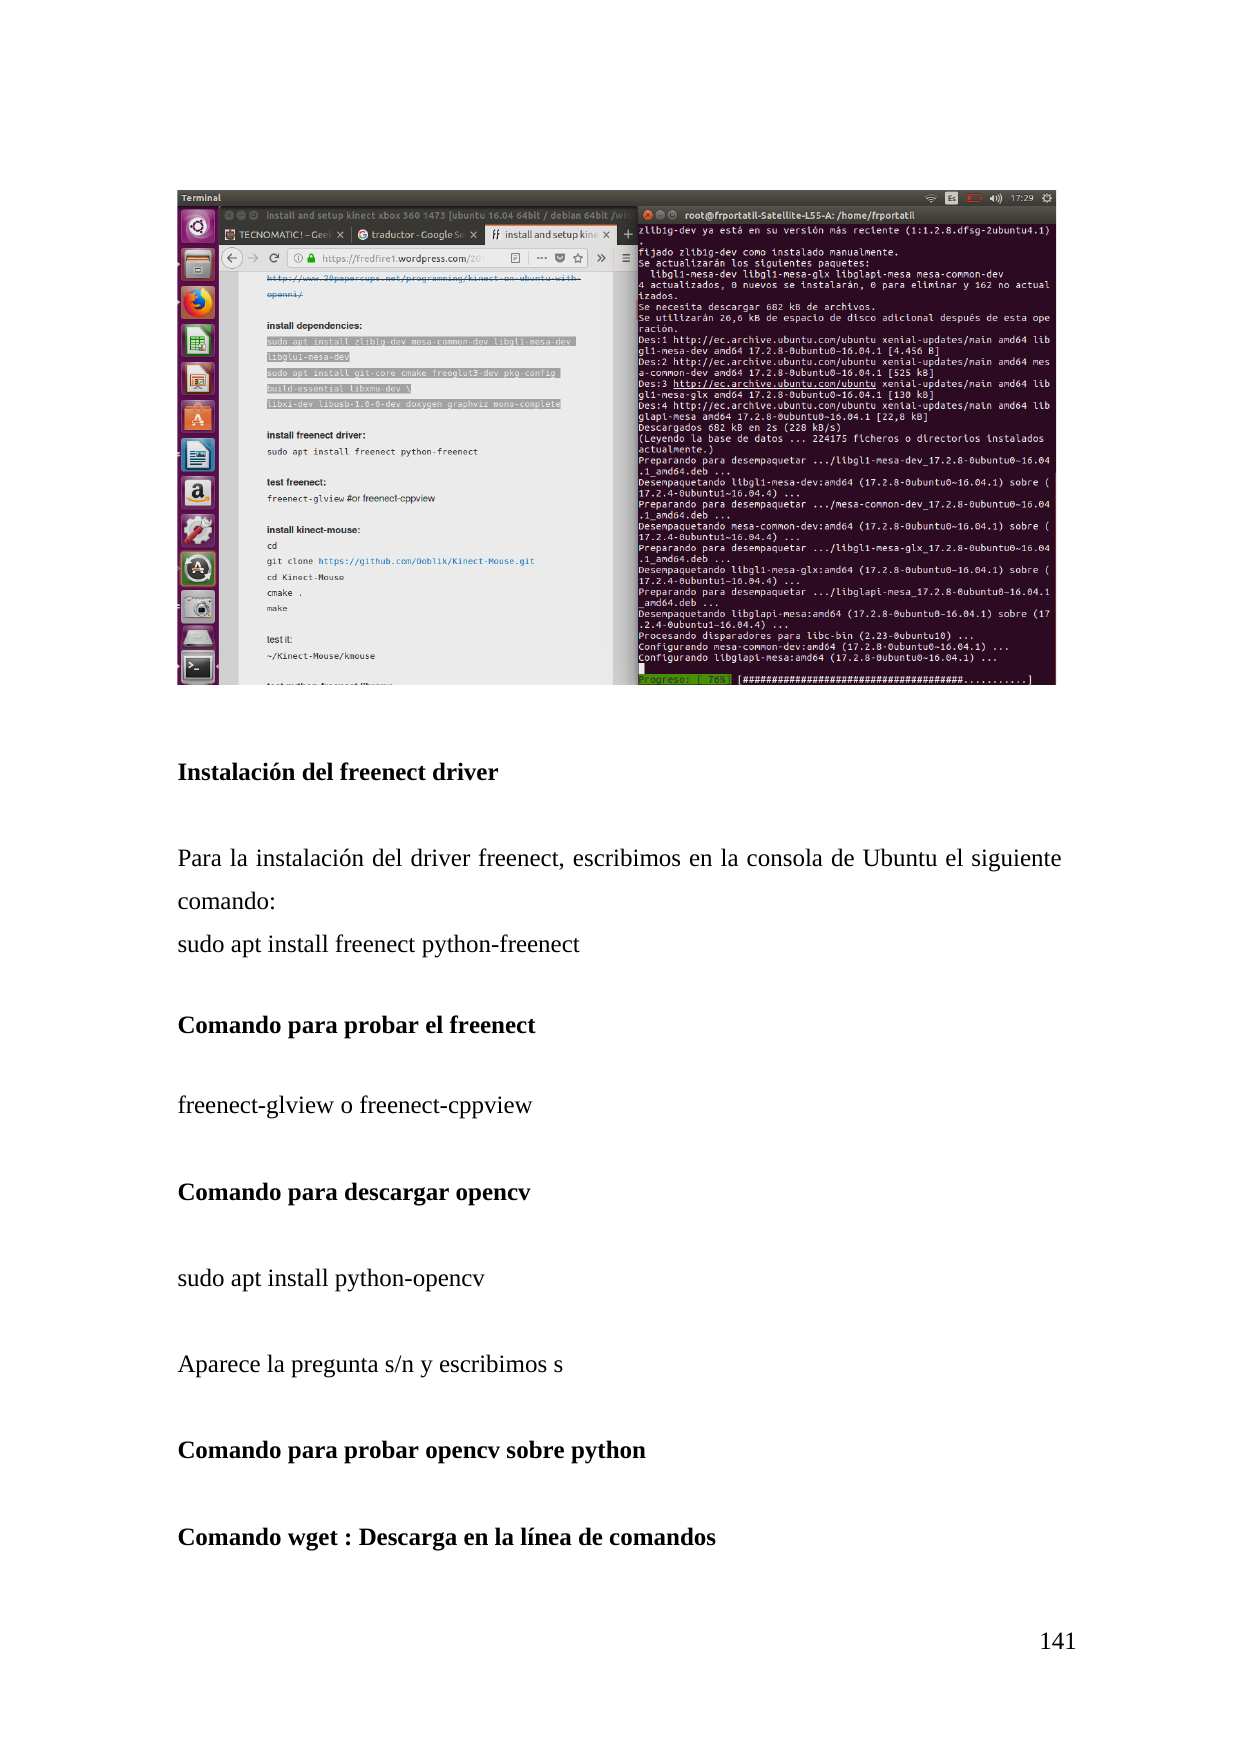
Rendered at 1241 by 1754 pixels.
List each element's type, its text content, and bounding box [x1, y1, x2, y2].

text sudo apt install python-opencv [177, 1263, 1063, 1292]
text Para la instalación del driver freenect, escribimos en la consola de Ubuntu el siguiente comando: [177, 843, 1063, 915]
text Comando para descargar opencv [177, 1177, 1063, 1206]
picture [177, 190, 1057, 685]
text Instalación del freenect driver [177, 757, 1063, 786]
text Comando para probar el freenect [177, 1010, 1063, 1039]
text Comando para probar opencv sobre python [177, 1436, 1063, 1464]
text freenect-glview o freenect-cppview [177, 1091, 1063, 1119]
text Aparece la pregunta s/n y escribimos s [177, 1349, 1063, 1378]
text sudo apt install freenect python-freenect [177, 929, 1063, 958]
text Comando wget : Descarga en la línea de comandos [177, 1522, 1063, 1551]
